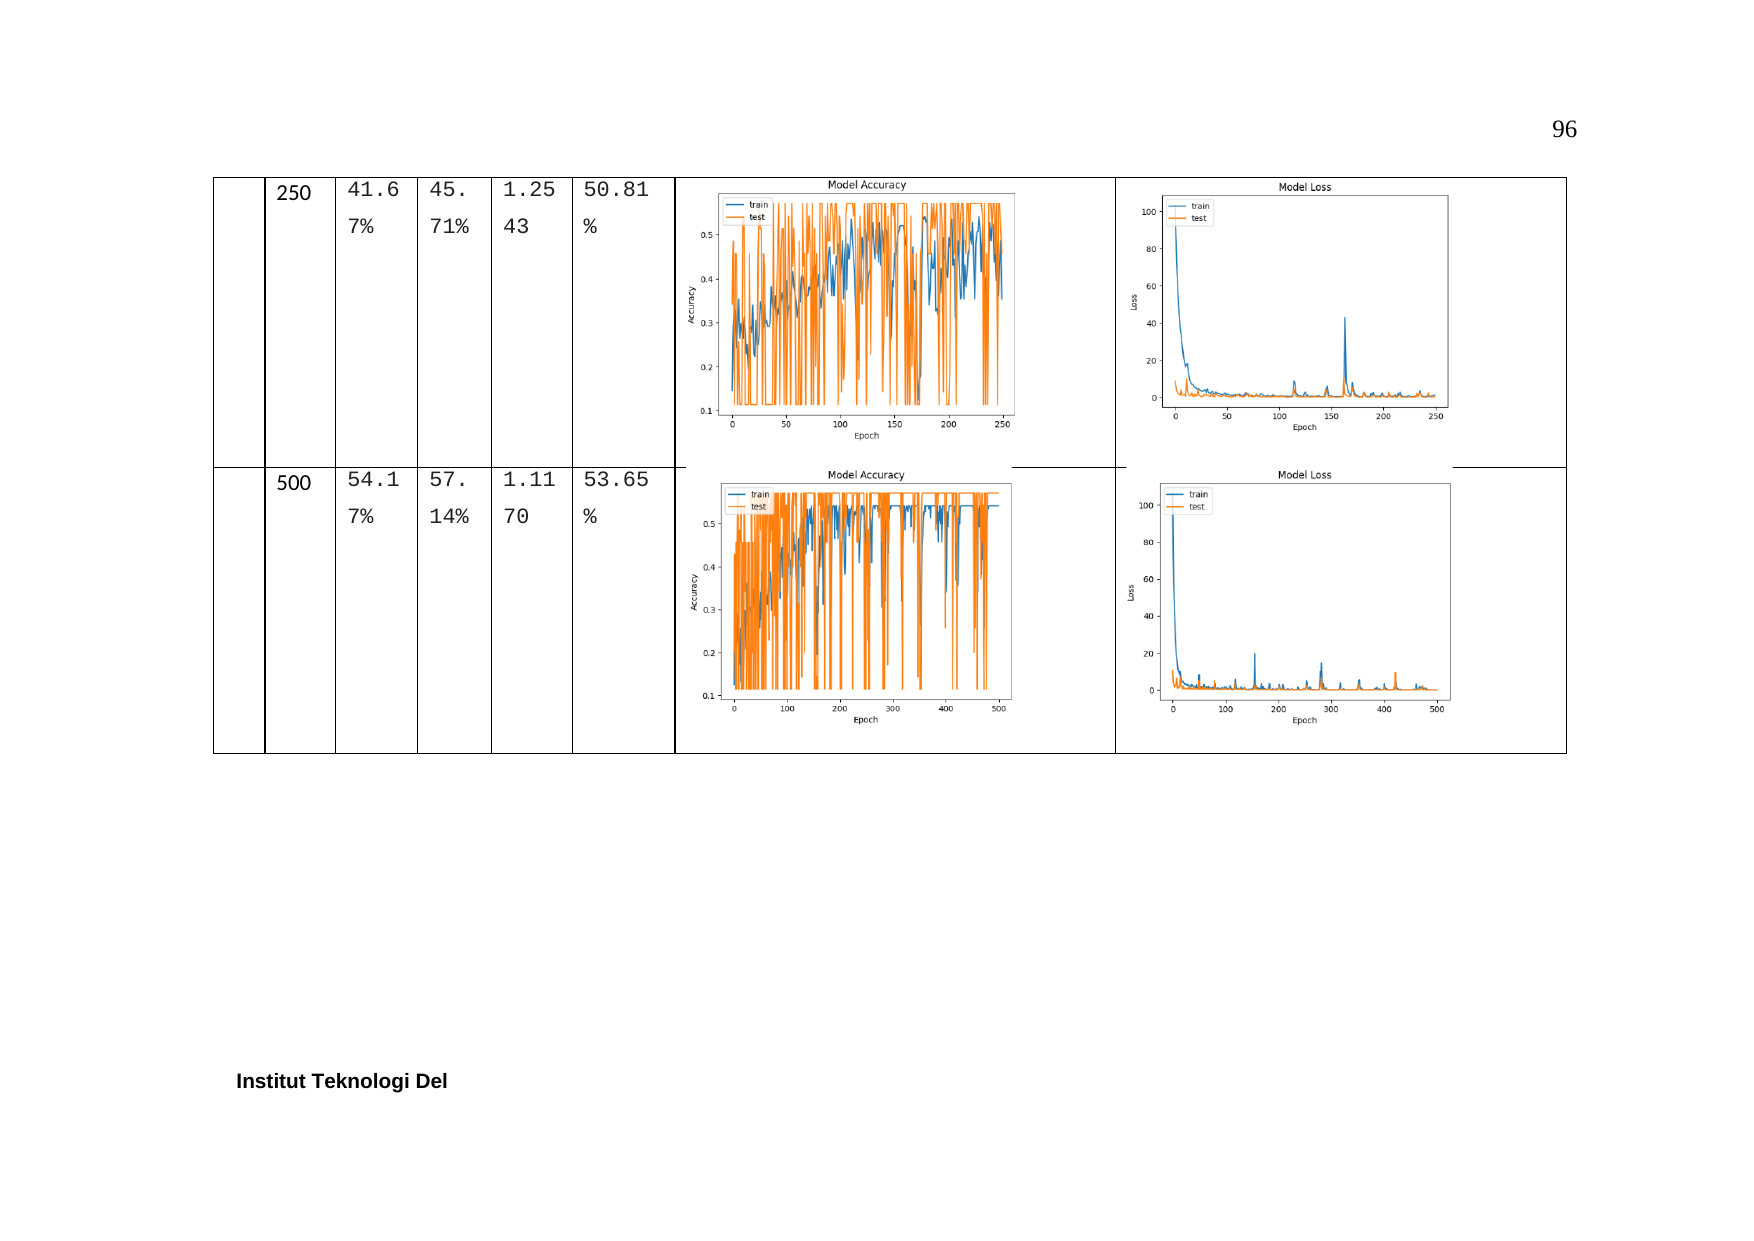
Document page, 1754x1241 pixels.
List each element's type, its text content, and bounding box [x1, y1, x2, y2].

table_cell 45.71% [418, 178, 491, 467]
table_cell 53.65 % [573, 468, 674, 753]
picture [686, 178, 1015, 441]
table_cell [214, 178, 264, 467]
table_cell 1.1170 [492, 468, 572, 753]
table_cell [1116, 178, 1566, 467]
table_cell 1.2543 [492, 178, 572, 467]
picture [1126, 467, 1453, 727]
table_cell 41.67% [336, 178, 417, 467]
picture [1126, 178, 1450, 433]
picture [686, 467, 1012, 725]
table_cell 500 [266, 468, 335, 753]
table_cell 57.14% [418, 468, 491, 753]
table_cell [676, 178, 1115, 467]
table_cell [214, 468, 264, 753]
table_cell [1116, 468, 1566, 753]
table_cell 50.81 % [573, 178, 674, 467]
table_cell 54.17% [336, 468, 417, 753]
table_cell [676, 468, 1115, 753]
table_cell 250 [266, 178, 335, 467]
